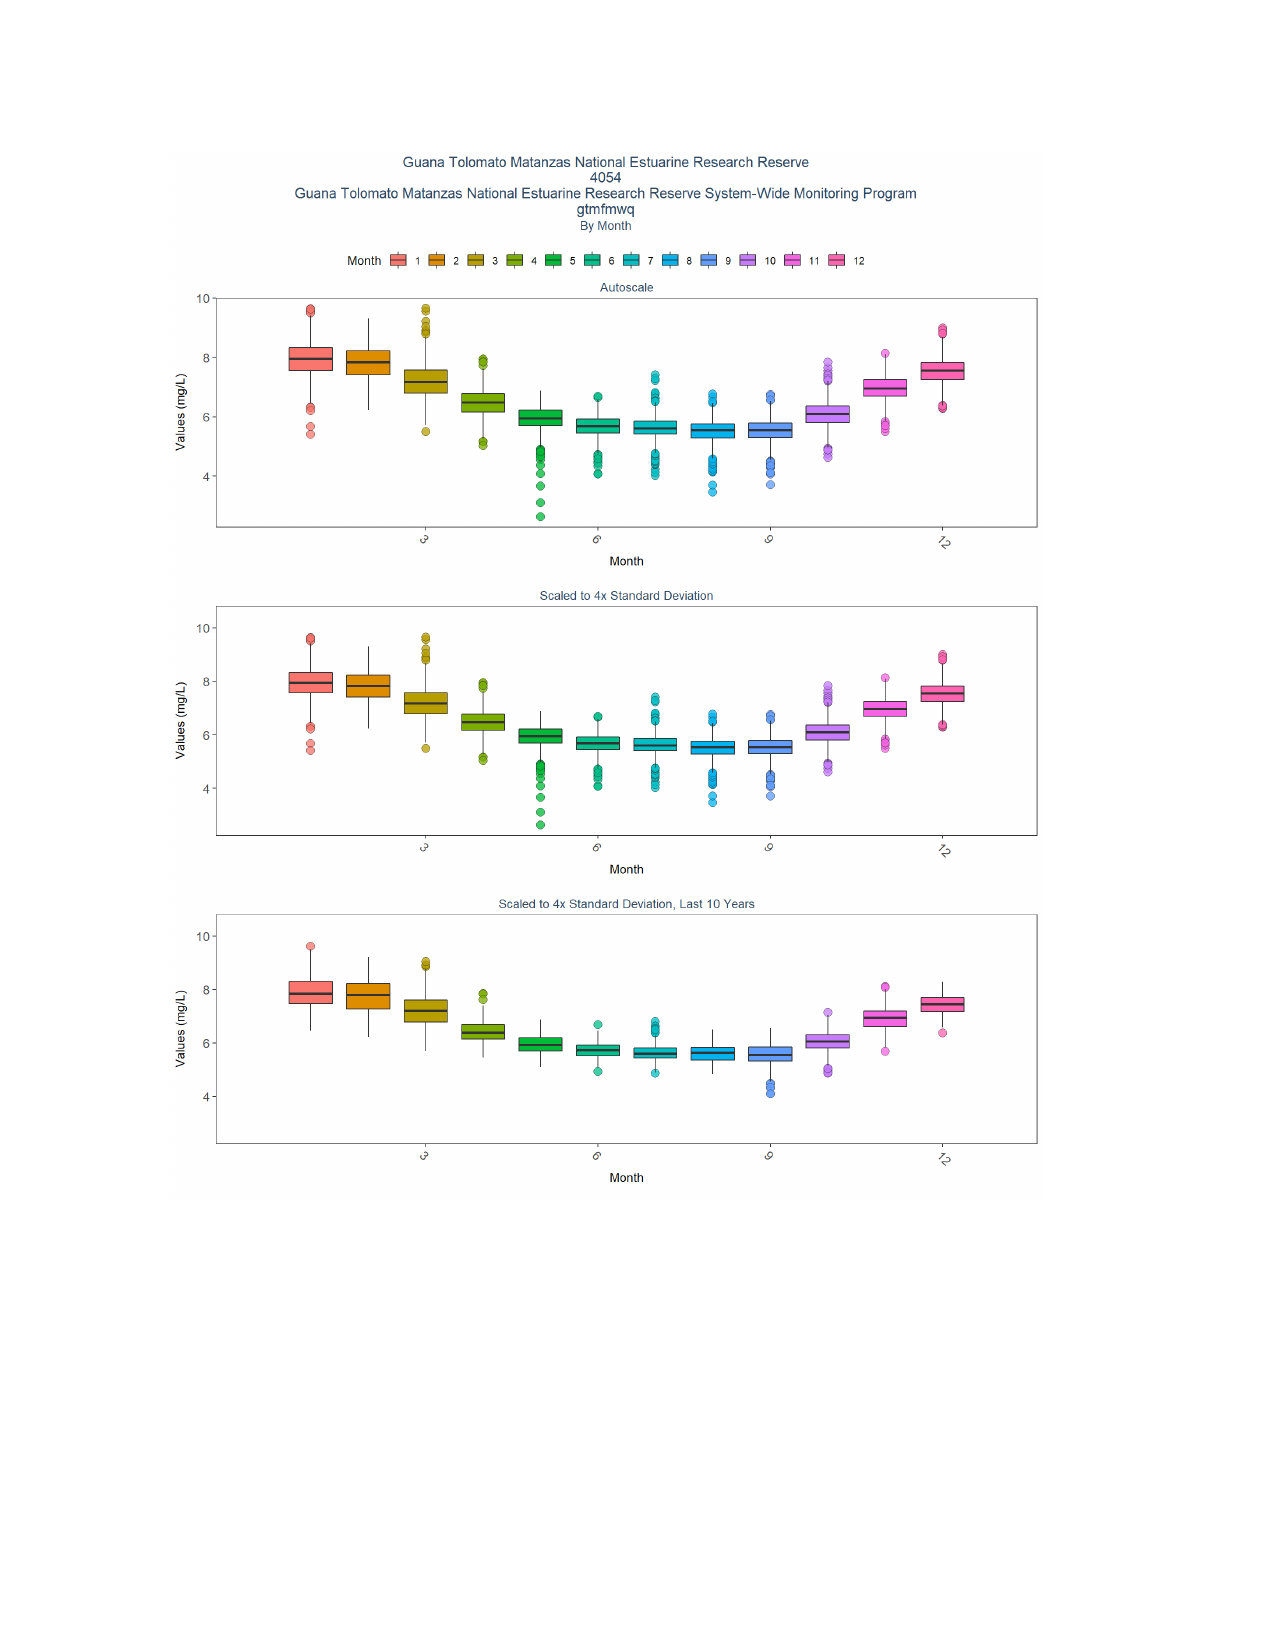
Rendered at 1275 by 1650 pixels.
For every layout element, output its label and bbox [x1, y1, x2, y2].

picture [168, 150, 1044, 1200]
